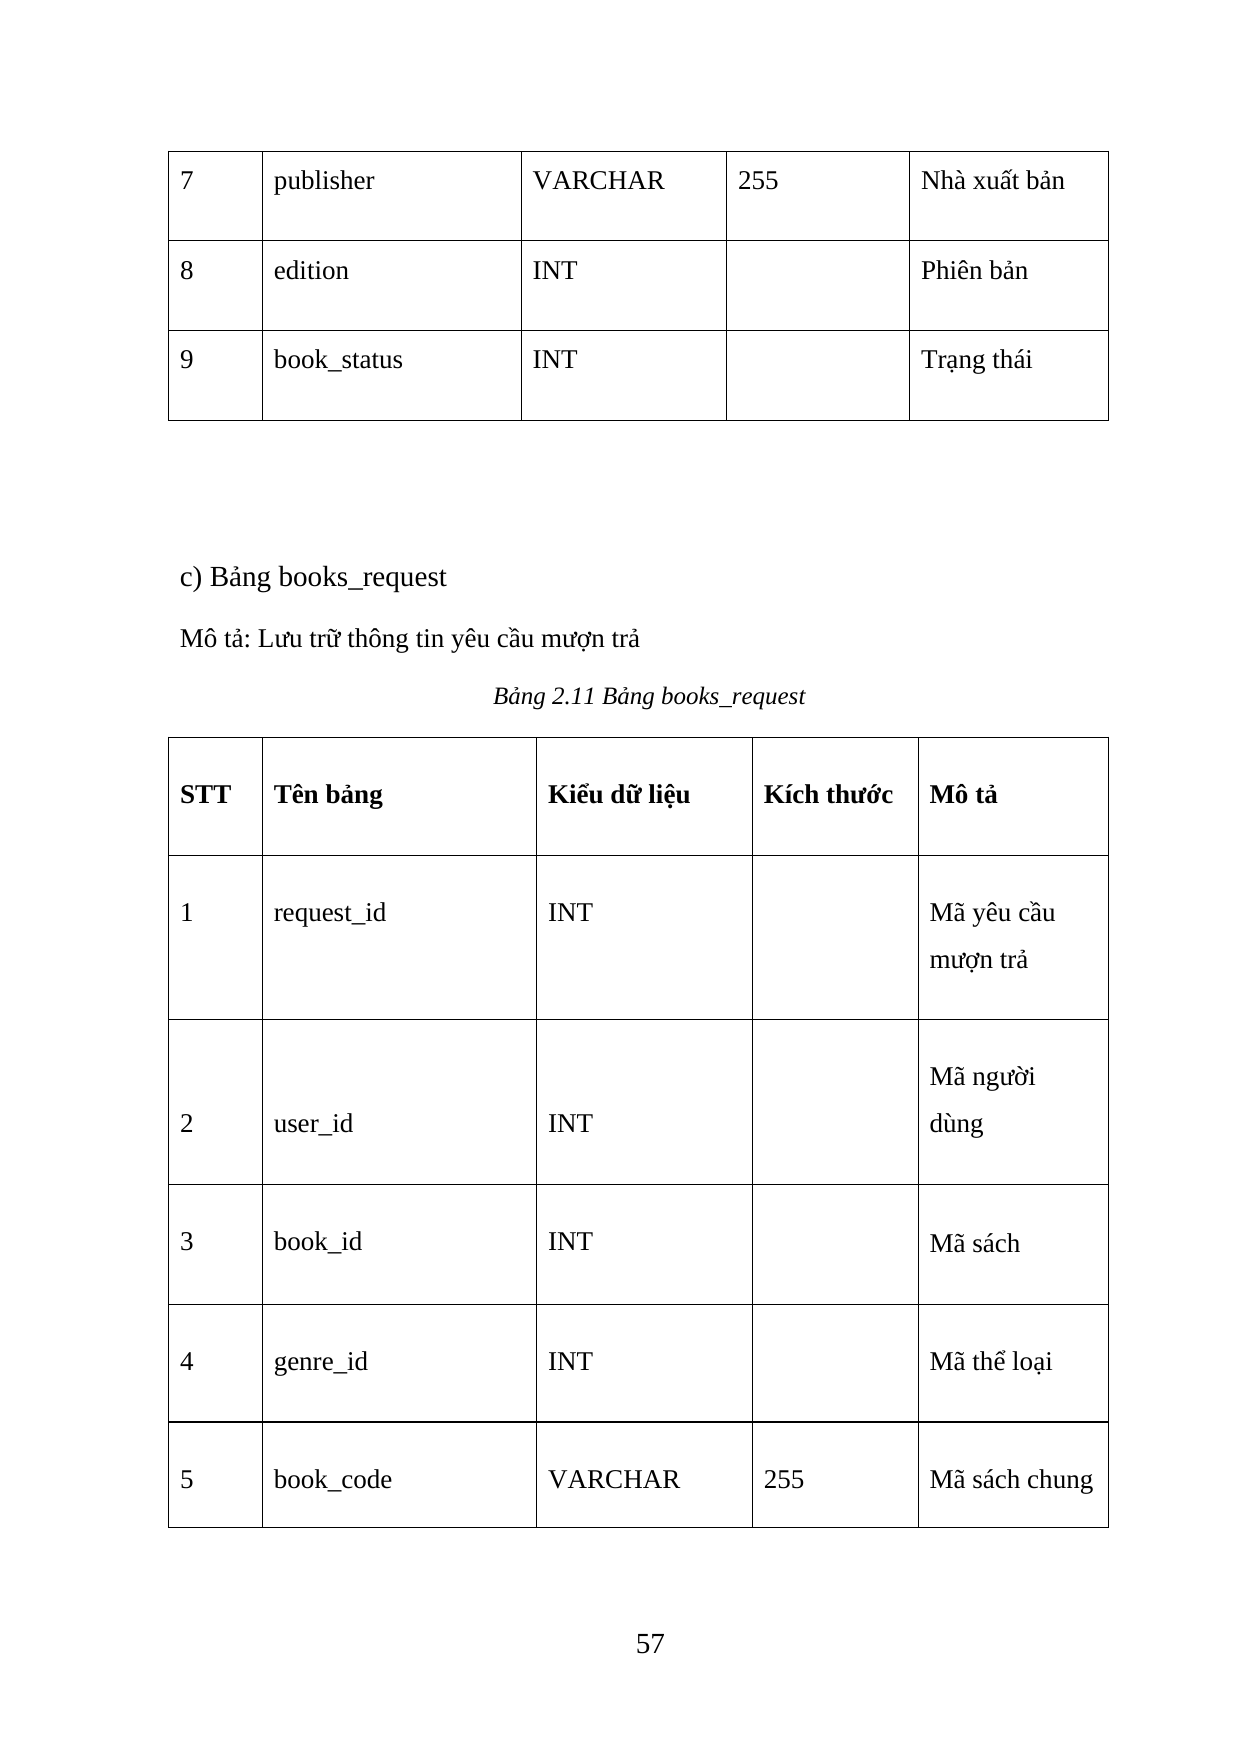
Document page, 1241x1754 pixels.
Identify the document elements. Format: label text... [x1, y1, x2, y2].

table_cell VARCHAR [537, 1423, 752, 1527]
table_header Tên bảng [263, 738, 536, 854]
table_cell request_id [263, 856, 536, 1019]
table_cell edition [263, 241, 521, 330]
table_cell INT [537, 1020, 752, 1183]
table_cell [753, 1020, 918, 1183]
table_cell 7 [169, 152, 262, 240]
table_cell Phiên bản [910, 241, 1108, 330]
table_cell 8 [169, 241, 262, 330]
table_cell 2 [169, 1020, 262, 1183]
table_cell 9 [169, 331, 262, 420]
table_cell INT [537, 1305, 752, 1421]
table_header Mô tả [919, 738, 1108, 854]
table_cell publisher [263, 152, 521, 240]
table_cell book_id [263, 1185, 536, 1304]
table_cell INT [537, 856, 752, 1019]
table_cell user_id [263, 1020, 536, 1183]
table_cell INT [522, 331, 726, 420]
table_cell book_code [263, 1423, 536, 1527]
table_cell Mã sách [919, 1185, 1108, 1304]
table_cell [753, 1305, 918, 1421]
table_header Kích thước [753, 738, 918, 854]
table_cell 255 [727, 152, 909, 240]
table_header STT [169, 738, 262, 854]
table_cell VARCHAR [522, 152, 726, 240]
table_cell 1 [169, 856, 262, 1019]
table_cell [727, 241, 909, 330]
table_cell Mã người dùng [919, 1020, 1108, 1183]
table_cell [727, 331, 909, 420]
text c) Bảng books_request [179, 559, 1120, 593]
table_cell Nhà xuất bản [910, 152, 1108, 240]
table_cell INT [537, 1185, 752, 1304]
table_cell 4 [169, 1305, 262, 1421]
table_cell Trạng thái [910, 331, 1108, 420]
table_cell Mã thể loại [919, 1305, 1108, 1421]
text Mô tả: Lưu trữ thông tin yêu cầu mượn trả [179, 622, 1120, 653]
table_cell [753, 856, 918, 1019]
table_cell [753, 1185, 918, 1304]
table_header Kiểu dữ liệu [537, 738, 752, 854]
table_cell book_status [263, 331, 521, 420]
table_cell genre_id [263, 1305, 536, 1421]
table_cell INT [522, 241, 726, 330]
table_cell Mã sách chung [919, 1423, 1108, 1527]
text Bảng 2.11 Bảng books_request [180, 681, 1120, 710]
table_cell 255 [753, 1423, 918, 1527]
table_cell 3 [169, 1185, 262, 1304]
table_cell Mã yêu cầu mượn trả [919, 856, 1108, 1019]
table_cell 5 [169, 1423, 262, 1527]
